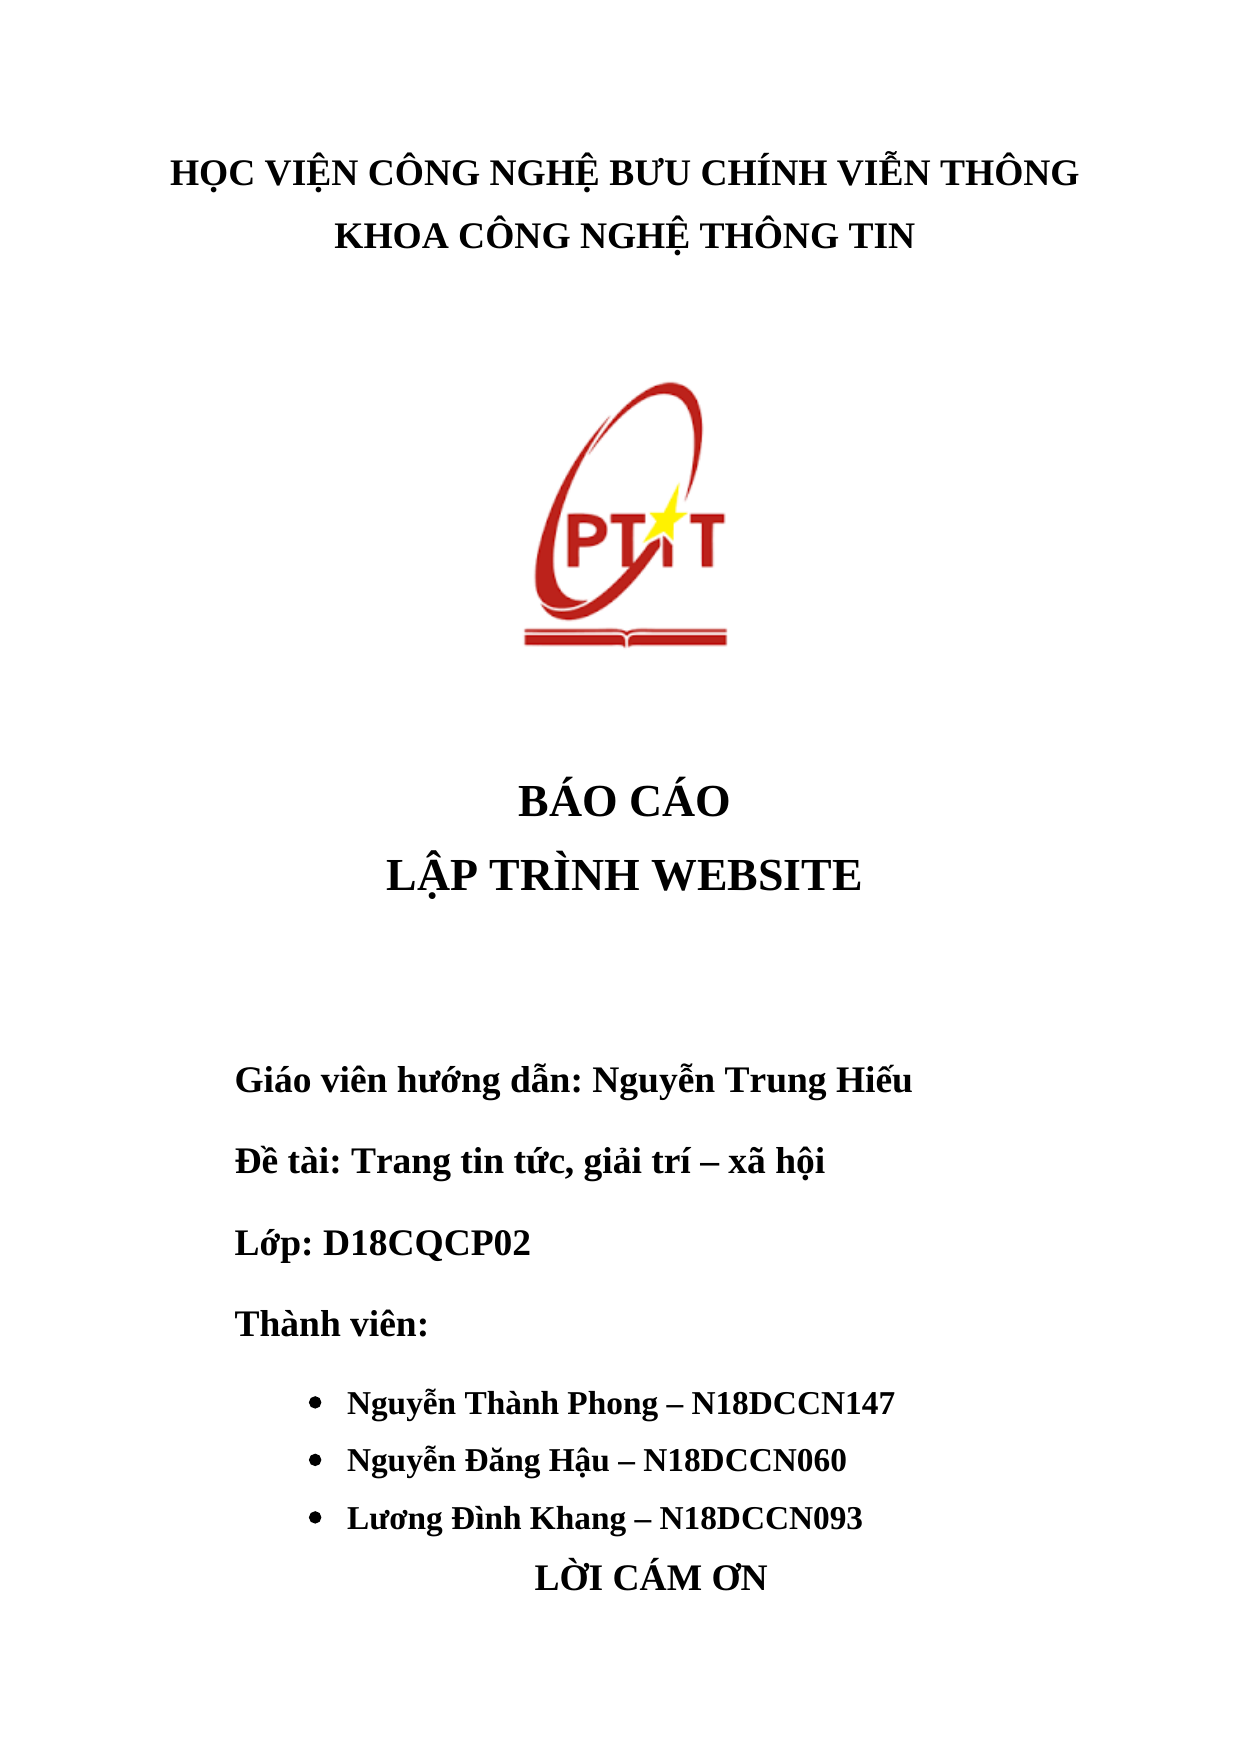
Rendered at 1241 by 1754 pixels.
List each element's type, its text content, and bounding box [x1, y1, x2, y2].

list Nguyễn Đăng Hậu – N18DCCN060 [309, 1440, 1090, 1479]
text LẬP TRÌNH WEBSITE [159, 847, 1090, 900]
text HỌC VIỆN CÔNG NGHỆ BƯU CHÍNH VIỄN THÔNG [159, 150, 1090, 193]
text Lớp: D18CQCP02 [234, 1220, 1090, 1263]
list Lương Đình Khang – N18DCCN093 [309, 1498, 1090, 1536]
text BÁO CÁO [159, 774, 1090, 826]
text Đề tài: Trang tin tức, giải trí – xã hội [234, 1139, 1090, 1182]
text KHOA CÔNG NGHỆ THÔNG TIN [159, 213, 1090, 256]
text Thành viên: [234, 1302, 1090, 1345]
picture [448, 339, 801, 692]
list Nguyễn Thành Phong – N18DCCN147 [309, 1383, 1090, 1421]
text Giáo viên hướng dẫn: Nguyễn Trung Hiếu [234, 1057, 1090, 1101]
list LỜI CÁM ƠN [459, 1555, 1090, 1598]
